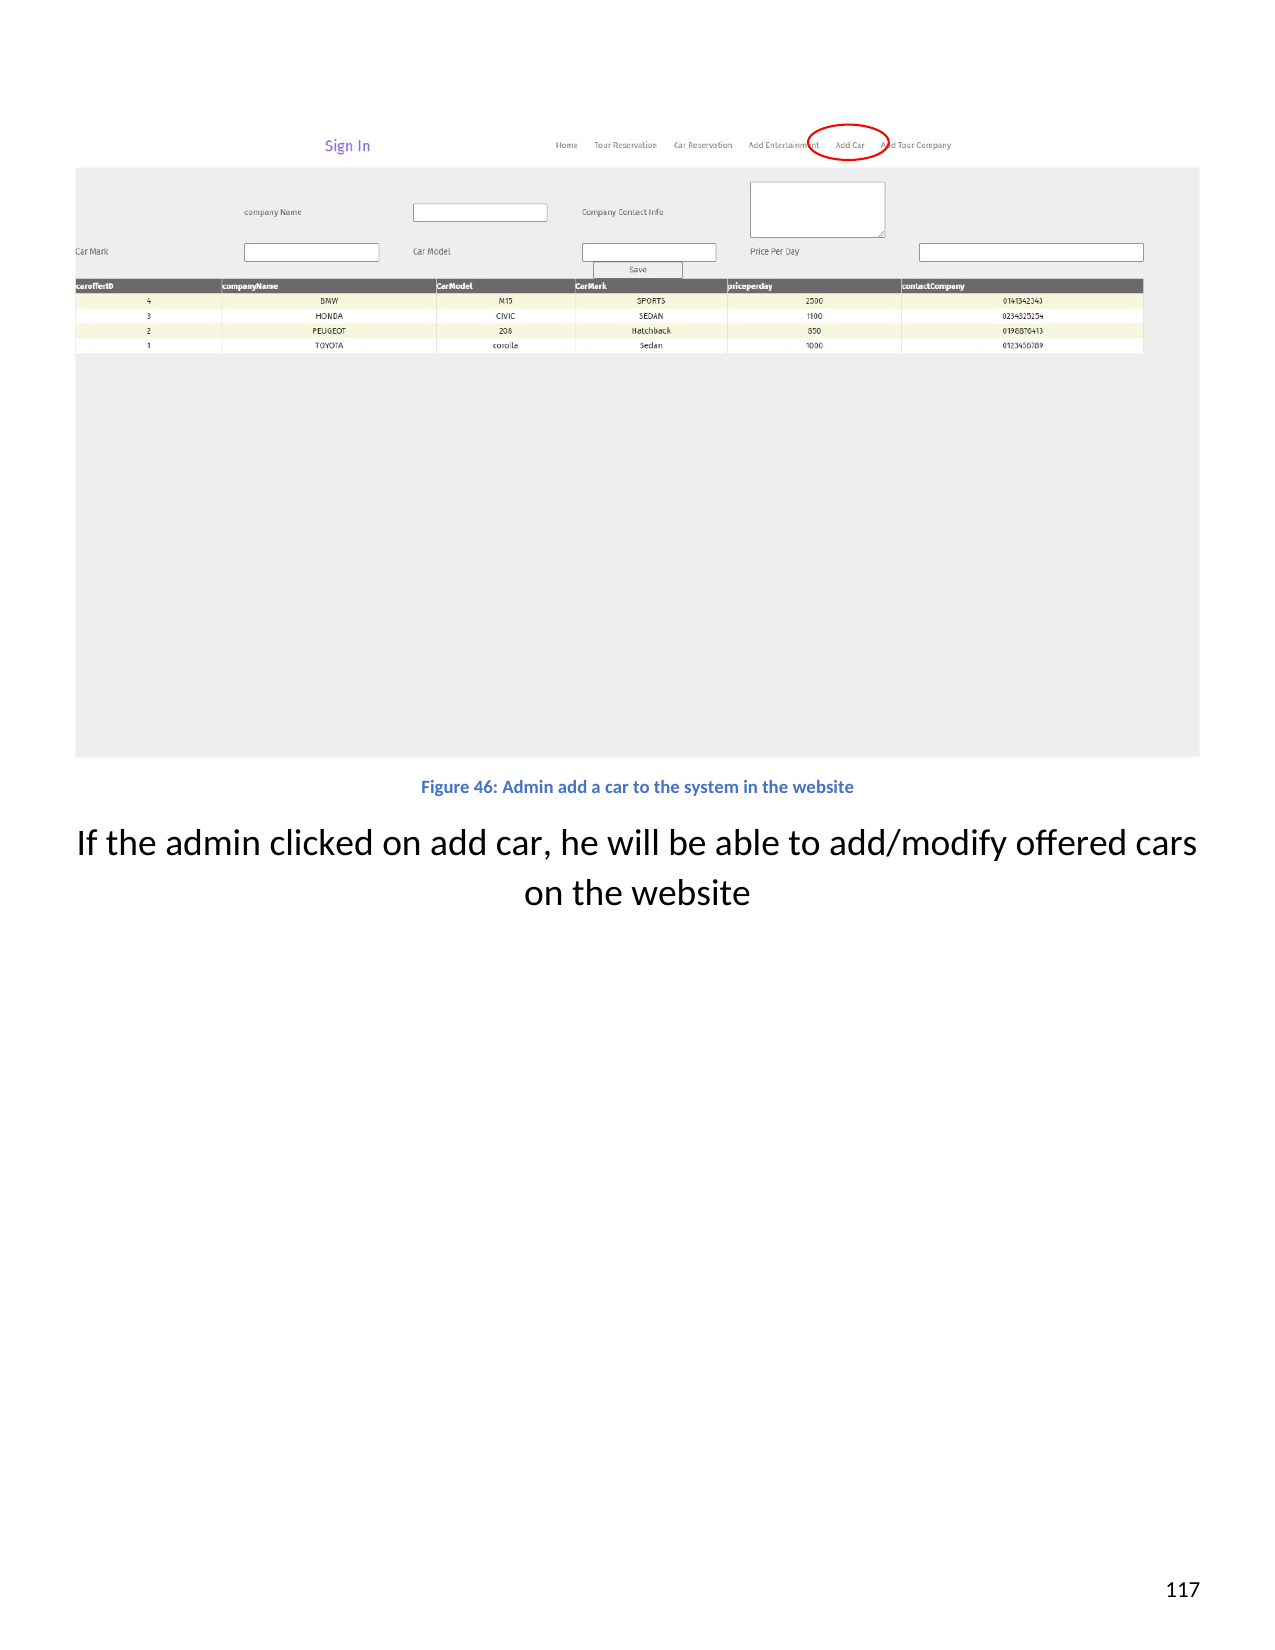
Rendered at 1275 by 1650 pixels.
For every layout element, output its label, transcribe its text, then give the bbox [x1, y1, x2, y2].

picture [810, 126, 887, 158]
picture [75, 123, 1200, 757]
text If the admin clicked on add car, he will be able to add/modify offered cars on the website [75, 819, 1200, 914]
text Figure 46: Admin add a car to the system in the website [75, 776, 1200, 798]
